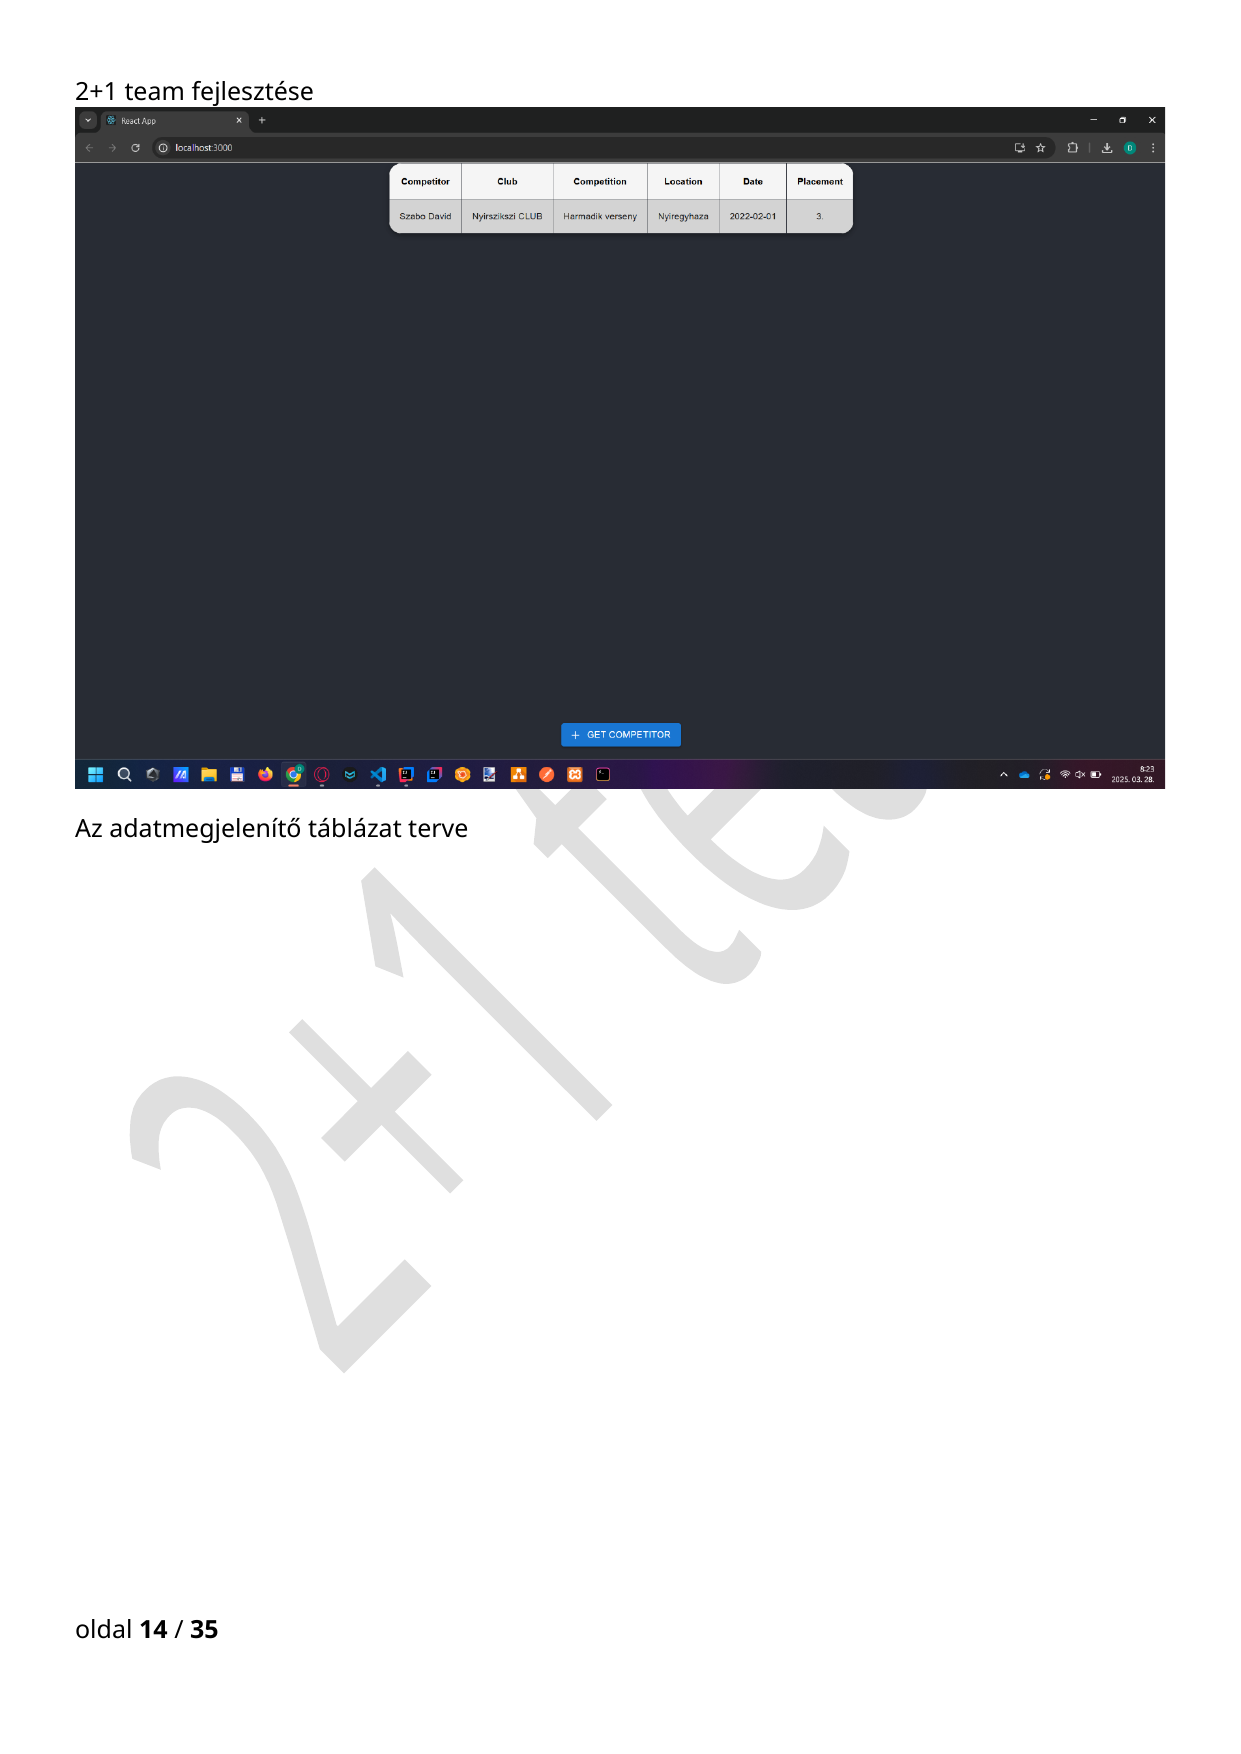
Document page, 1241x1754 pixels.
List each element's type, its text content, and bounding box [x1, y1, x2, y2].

picture [75, 107, 1166, 789]
text Az adatmegjelenítő táblázat terve [75, 811, 1165, 845]
